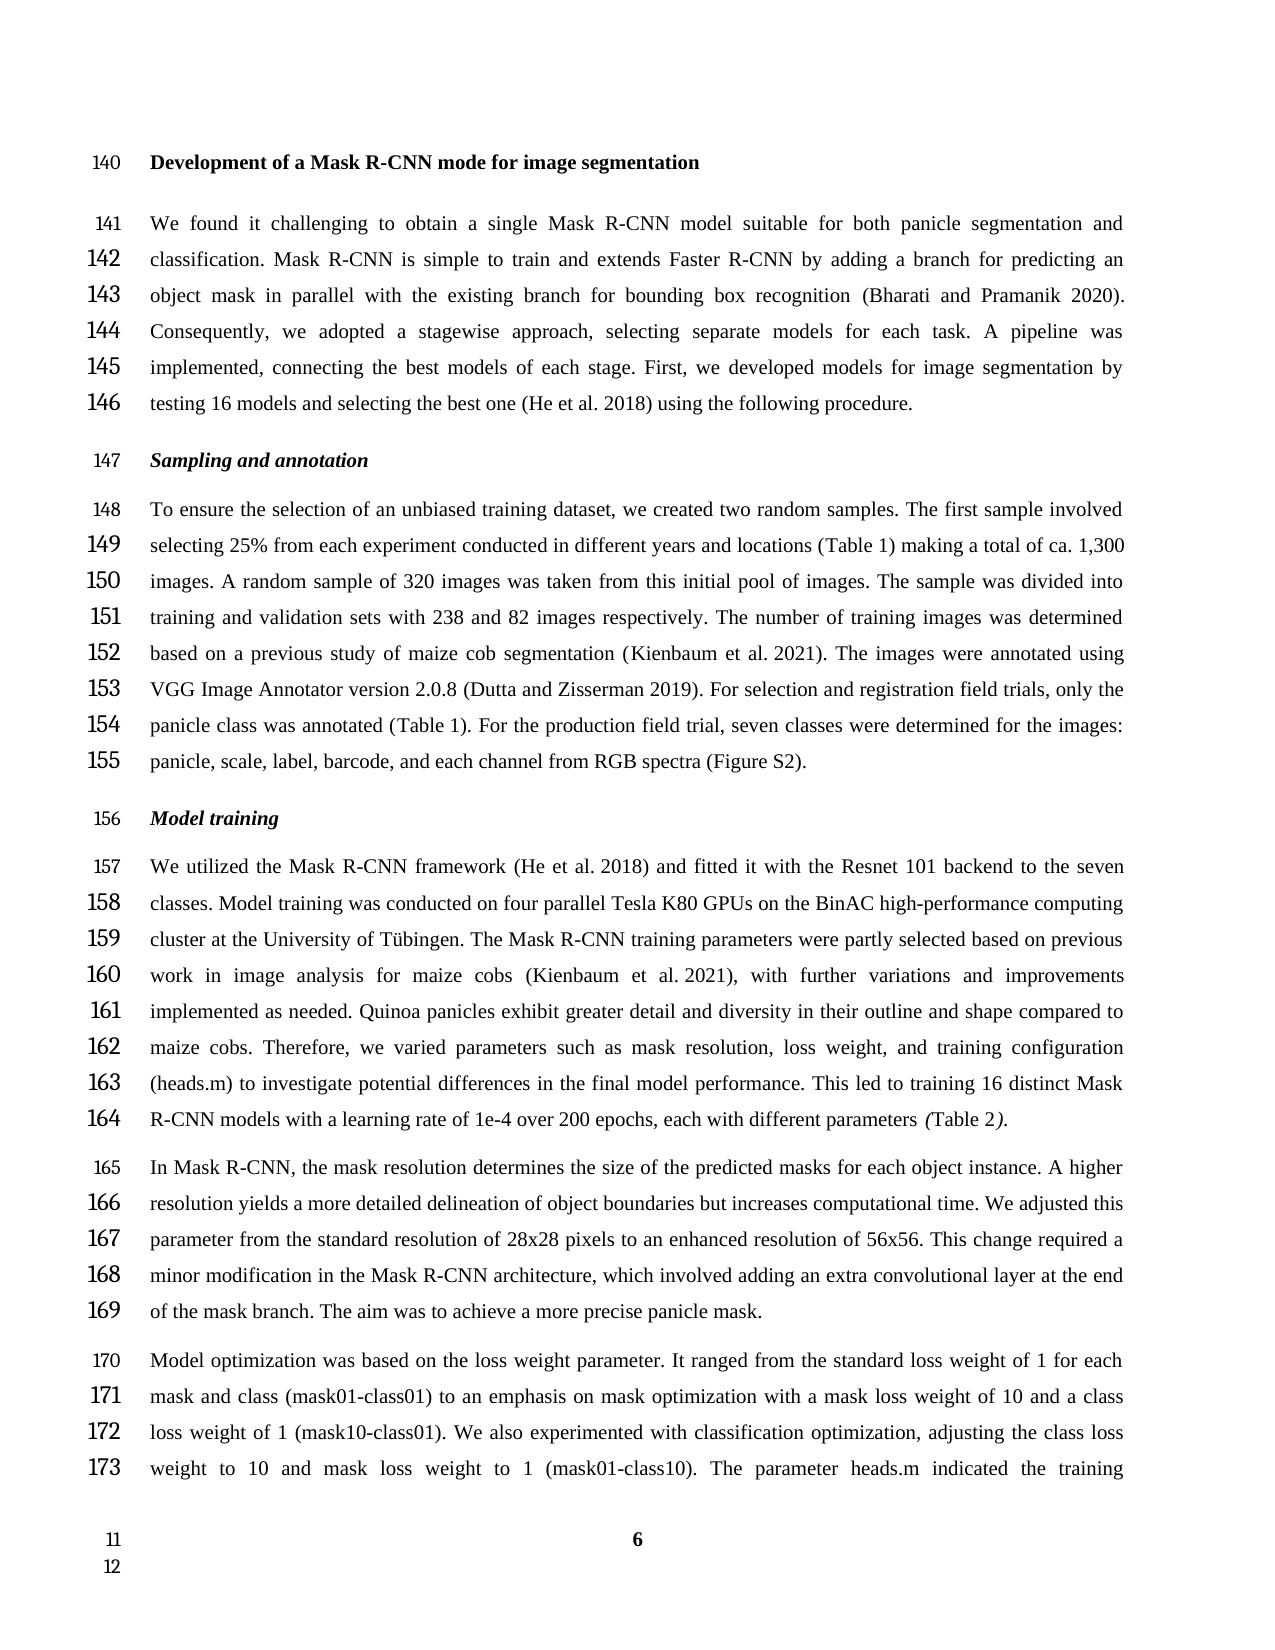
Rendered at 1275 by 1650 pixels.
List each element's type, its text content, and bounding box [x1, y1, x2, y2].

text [150, 1348, 1125, 1480]
text To ensure the selection of an unbiased training dataset, we created two random samples. The first sample involved selecting 25% from each experiment conducted in different years and locations (Table 1) making a total of ca. 1,300 images. A random sample of 320 images was taken from this initial pool of images. The sample was divided into training and validation sets with 238 and 82 images respectively. The number of training images was determined based on a previous study of maize cob segmentation (Kienbaum et al. 2021). The images were annotated using VGG Image Annotator version 2.0.8 (Dutta and Zisserman 2019). For selection and registration field trials, only the panicle class was annotated (Table 1). For the production field trial, seven classes were determined for the images: panicle, scale, label, barcode, and each channel from RGB spectra (Figure S2). [150, 497, 1125, 773]
text We found it challenging to obtain a single Mask R-CNN model suitable for both panicle segmentation and classification. Mask R-CNN is simple to train and extends Faster R-CNN by adding a branch for predicting an object mask in parallel with the existing branch for bounding box recognition (Bharati and Pramanik 2020). Consequently, we adopted a stagewise approach, selecting separate models for each task. A pipeline was implemented, connecting the best models of each stage. First, we developed models for image segmentation by testing 16 models and selecting the best one (He et al. 2018) using the following procedure. [150, 211, 1125, 415]
subtitle Sampling and annotation [150, 448, 1125, 472]
subtitle Development of a Mask R-CNN mode for image segmentation [150, 150, 1125, 174]
text In Mask R-CNN, the mask resolution determines the size of the predicted masks for each object instance. A higher resolution yields a more detailed delineation of object boundaries but increases computational time. We adjusted this parameter from the standard resolution of 28x28 pixels to an enhanced resolution of 56x56. This change required a minor modification in the Mask R-CNN architecture, which involved adding an extra convolutional layer at the end of the mask branch. The aim was to achieve a more precise panicle mask. [150, 1155, 1125, 1323]
subtitle Model training [150, 806, 1125, 830]
text We utilized the Mask R-CNN framework (He et al. 2018) and fitted it with the Resnet 101 backend to the seven classes. Model training was conducted on four parallel Tesla K80 GPUs on the BinAC high-performance computing cluster at the University of Tübingen. The Mask R-CNN training parameters were partly selected based on previous work in image analysis for maize cobs (Kienbaum et al. 2021), with further variations and improvements implemented as needed. Quinoa panicles exhibit greater detail and diversity in their outline and shape compared to maize cobs. Therefore, we varied parameters such as mask resolution, loss weight, and training configuration (heads.m) to investigate potential differences in the final model performance. This led to training 16 distinct Mask R-CNN models with a learning rate of 1e-4 over 200 epochs, each with different parameters (Table 2 ). [150, 854, 1125, 1131]
